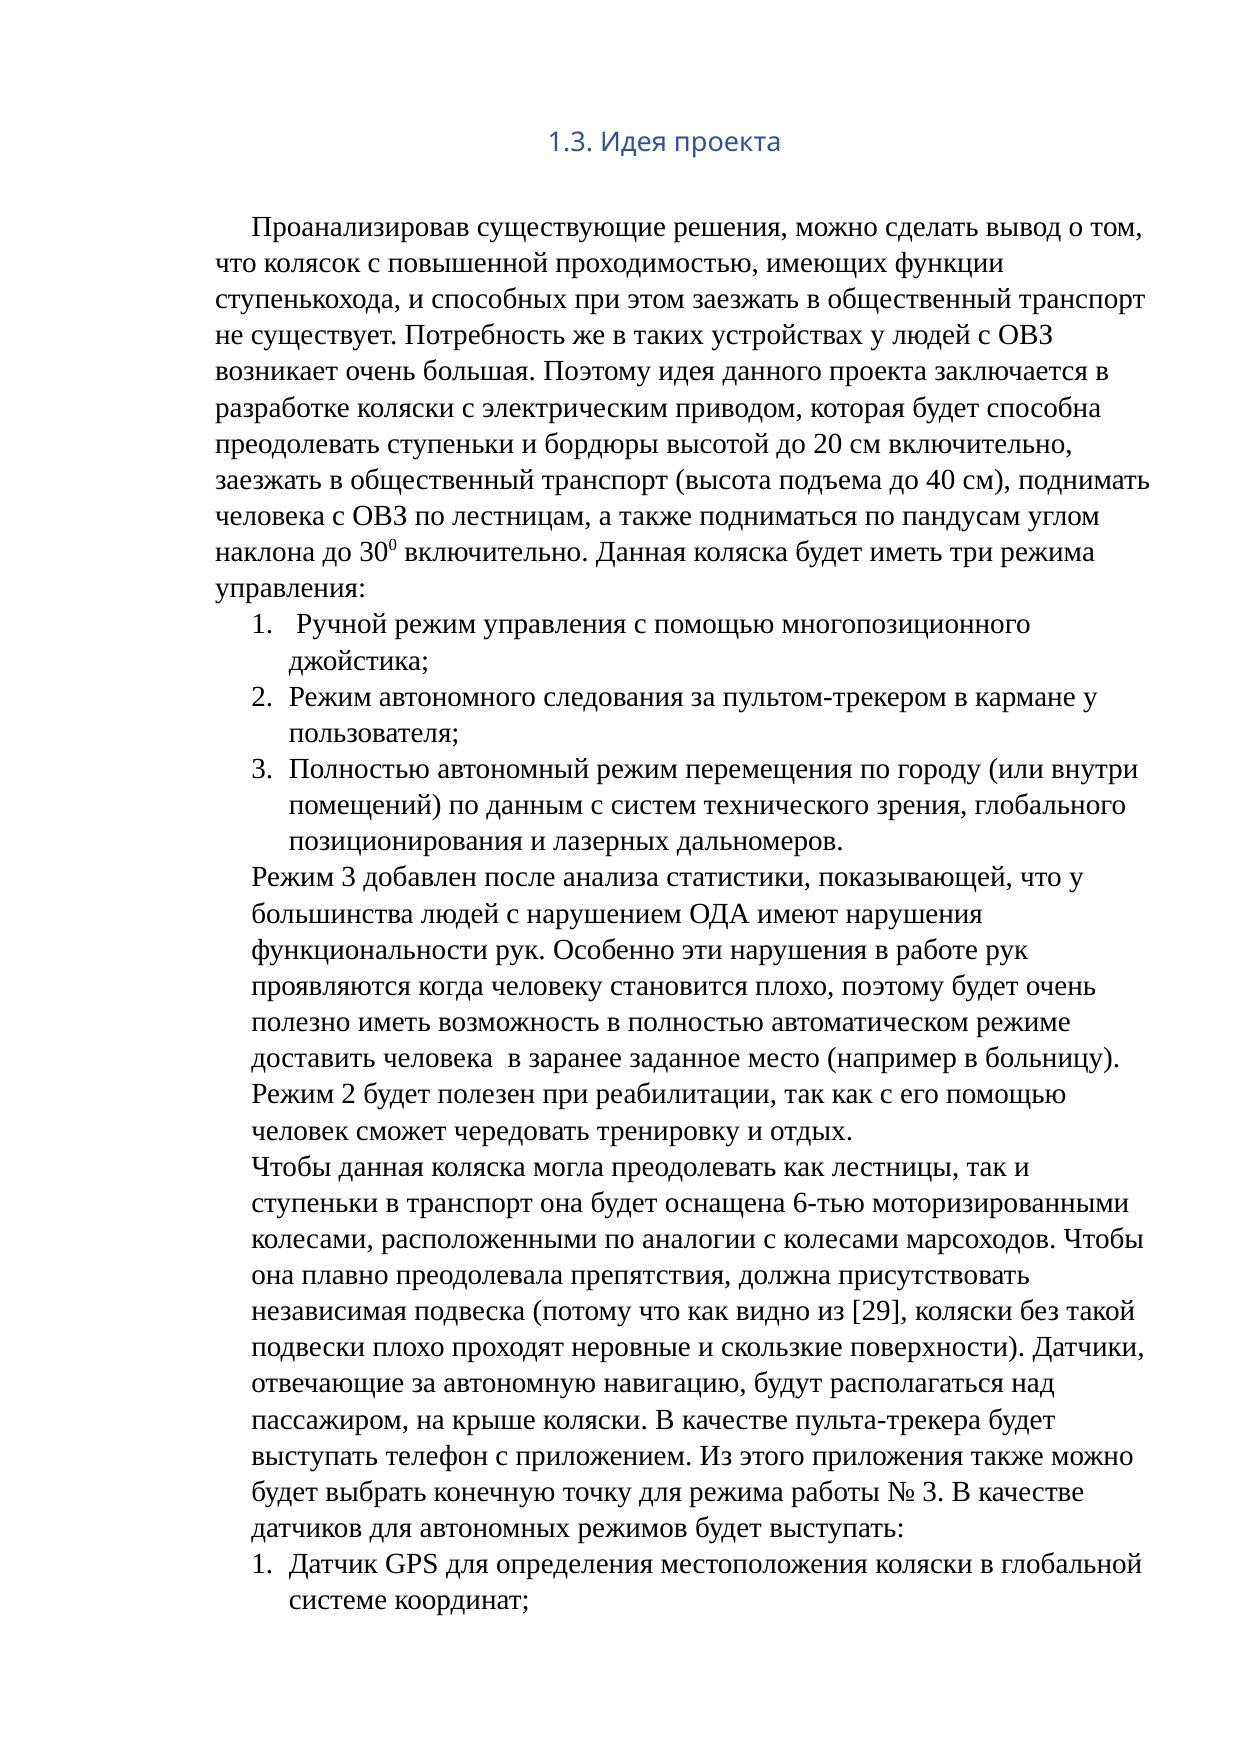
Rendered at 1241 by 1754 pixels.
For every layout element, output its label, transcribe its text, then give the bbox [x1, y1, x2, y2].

list Датчик GPS для определения местоположения коляски в глобальной системе координат; [251, 1546, 1152, 1616]
list Полностью автономный режим перемещения по городу (или внутри помещений) по данным с систем технического зрения, глобального позиционирования и лазерных дальномеров. [251, 751, 1152, 857]
text Режим 2 будет полезен при реабилитации, так как с его помощью человек сможет чередовать тренировку и отдых. [251, 1076, 1152, 1146]
text Режим 3 добавлен после анализа статистики, показывающей, что у большинства людей с нарушением ОДА имеют нарушения функциональности рук. Особенно эти нарушения в работе рук проявляются когда человеку становится плохо, поэтому будет очень полезно иметь возможность в полностью автоматическом режиме доставить человека в заранее заданное место (например в больницу). [251, 859, 1152, 1074]
text Чтобы данная коляска могла преодолевать как лестницы, так и ступеньки в транспорт она будет оснащена 6-тью моторизированными колесами, расположенными по аналогии с колесами марсоходов. Чтобы она плавно преодолевала препятствия, должна присутствовать независимая подвеска (потому что как видно из [29], коляски без такой подвески плохо проходят неровные и скользкие поверхности). Датчики, отвечающие за автономную навигацию, будут располагаться над пассажиром, на крыше коляски. В качестве пульта-трекера будет выступать телефон с приложением. Из этого приложения также можно будет выбрать конечную точку для режима работы № 3. В качестве датчиков для автономных режимов будет выступать: [251, 1149, 1152, 1544]
text Проанализировав существующие решения, можно сделать вывод о том, что колясок с повышенной проходимостью, имеющих функции ступенькохода, и способных при этом заезжать в общественный транспорт не существует. Потребность же в таких устройствах у людей с ОВЗ возникает очень большая. Поэтому идея данного проекта заключается в разработке коляски с электрическим приводом, которая будет способна преодолевать ступеньки и бордюры высотой до 20 см включительно, заезжать в общественный транспорт (высота подъема до 40 см), поднимать человека с ОВЗ по лестницам, а также подниматься по пандусам углом наклона до 300 включительно. Данная коляска будет иметь три режима управления: [215, 209, 1152, 604]
list Ручной режим управления с помощью многопозиционного джойстика; [251, 607, 1152, 676]
list Режим автономного следования за пультом-трекером в кармане у пользователя; [251, 679, 1152, 748]
subtitle 1.3. Идея проекта [177, 122, 1152, 159]
